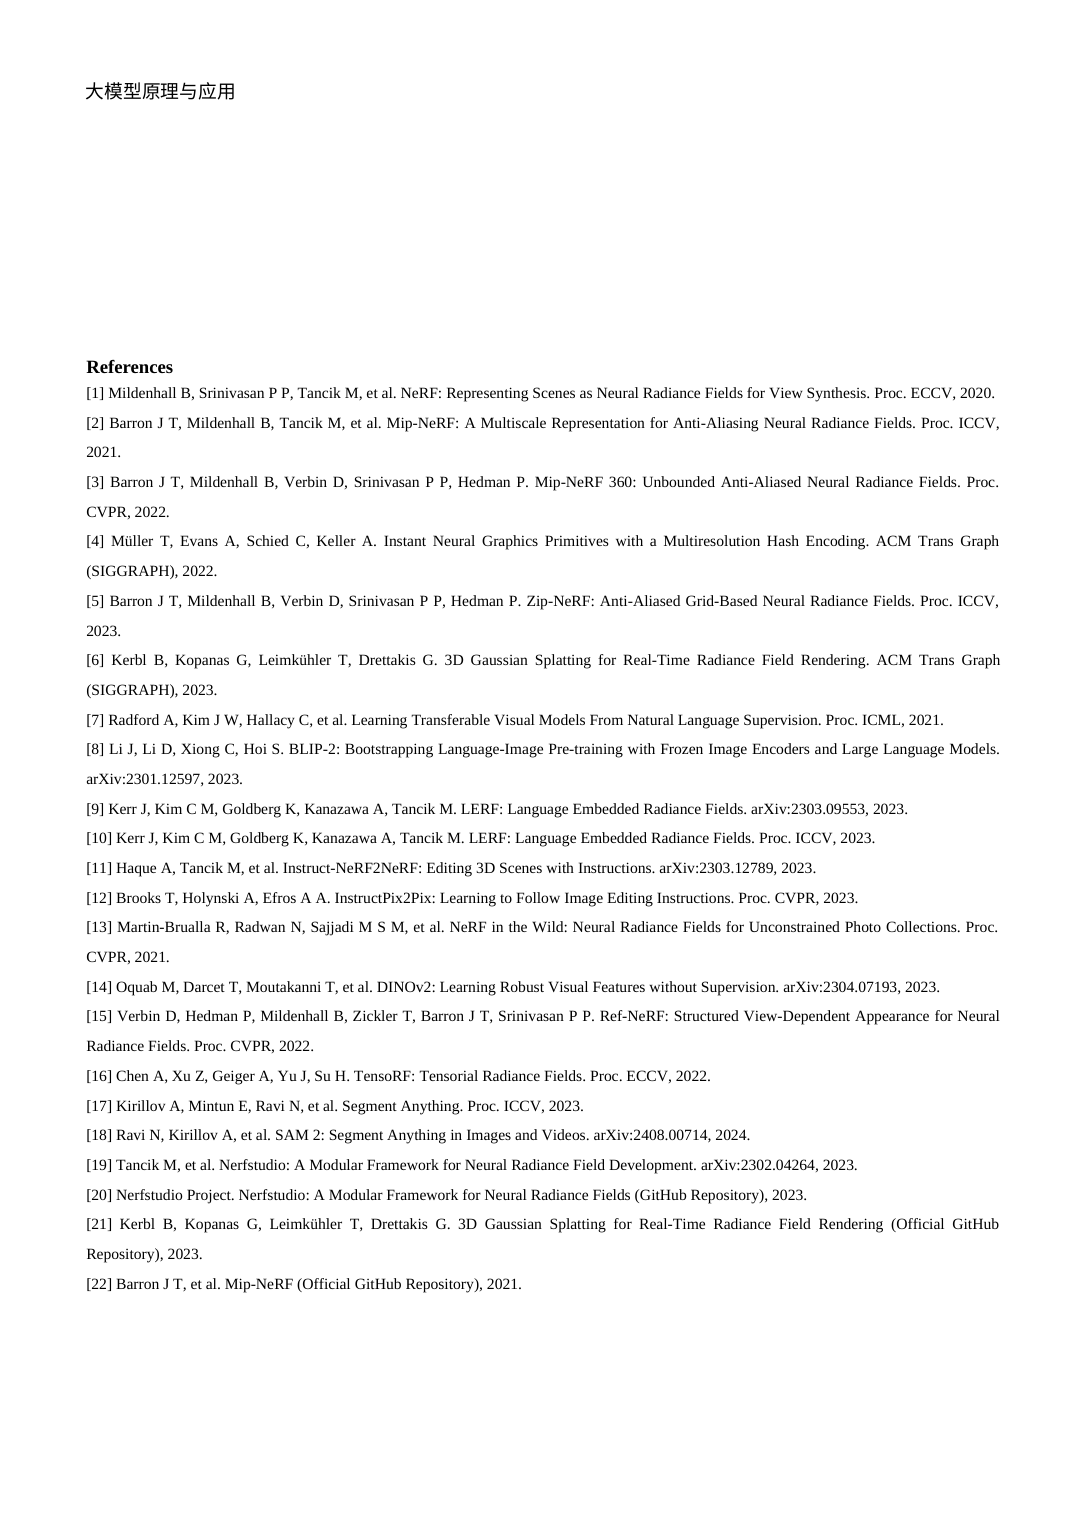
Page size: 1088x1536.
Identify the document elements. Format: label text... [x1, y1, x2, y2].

list [1] Mildenhall B, Srinivasan P P, Tancik M, et al. NeRF: Representing Scenes as Neural Radiance Fields for View Synthesis. Proc. ECCV, 2020. [2] Barron J T, Mildenhall B, Tancik M, et al. Mip-NeRF: A Multiscale Representation for Anti-Aliasing Neural Radiance Fields. Proc. ICCV, 2021. [3] Barron J T, Mildenhall B, Verbin D, Srinivasan P P, Hedman P. Mip-NeRF 360: Unbounded Anti-Aliased Neural Radiance Fields. Proc. CVPR, 2022. [4] Müller T, Evans A, Schied C, Keller A. Instant Neural Graphics Primitives with a Multiresolution Hash Encoding. ACM Trans Graph (SIGGRAPH), 2022. [5] Barron J T, Mildenhall B, Verbin D, Srinivasan P P, Hedman P. Zip-NeRF: Anti-Aliased Grid-Based Neural Radiance Fields. Proc. ICCV, 2023. [6] Kerbl B, Kopanas G, Leimkühler T, Drettakis G. 3D Gaussian Splatting for Real-Time Radiance Field Rendering. ACM Trans Graph (SIGGRAPH), 2023. [7] Radford A, Kim J W, Hallacy C, et al. Learning Transferable Visual Models From Natural Language Supervision. Proc. ICML, 2021. [8] Li J, Li D, Xiong C, Hoi S. BLIP-2: Bootstrapping Language-Image Pre-training with Frozen Image Encoders and Large Language Models. arXiv:2301.12597, 2023. [9] Kerr J, Kim C M, Goldberg K, Kanazawa A, Tancik M. LERF: Language Embedded Radiance Fields. arXiv:2303.09553, 2023. [10] Kerr J, Kim C M, Goldberg K, Kanazawa A, Tancik M. LERF: Language Embedded Radiance Fields. Proc. ICCV, 2023. [11] Haque A, Tancik M, et al. Instruct-NeRF2NeRF: Editing 3D Scenes with Instructions. arXiv:2303.12789, 2023. [12] Brooks T, Holynski A, Efros A A. InstructPix2Pix: Learning to Follow Image Editing Instructions. Proc. CVPR, 2023. [13] Martin-Brualla R, Radwan N, Sajjadi M S M, et al. NeRF in the Wild: Neural Radiance Fields for Unconstrained Photo Collections. Proc. CVPR, 2021. [14] Oquab M, Darcet T, Moutakanni T, et al. DINOv2: Learning Robust Visual Features without Supervision. arXiv:2304.07193, 2023. [15] Verbin D, Hedman P, Mildenhall B, Zickler T, Barron J T, Srinivasan P P. Ref-NeRF: Structured View-Dependent Appearance for Neural Radiance Fields. Proc. CVPR, 2022. [16] Chen A, Xu Z, Geiger A, Yu J, Su H. TensoRF: Tensorial Radiance Fields. Proc. ECCV, 2022. [17] Kirillov A, Mintun E, Ravi N, et al. Segment Anything. Proc. ICCV, 2023. [18] Ravi N, Kirillov A, et al. SAM 2: Segment Anything in Images and Videos. arXiv:2408.00714, 2024. [19] Tancik M, et al. Nerfstudio: A Modular Framework for Neural Radiance Field Development. arXiv:2302.04264, 2023. [20] Nerfstudio Project. Nerfstudio: A Modular Framework for Neural Radiance Fields (GitHub Repository), 2023. [21] Kerbl B, Kopanas G, Leimkühler T, Drettakis G. 3D Gaussian Splatting for Real-Time Radiance Field Rendering (Official GitHub Repository), 2023. [22] Barron J T, et al. Mip-NeRF (Official GitHub Repository), 2021. [86, 378, 1001, 1298]
text References [86, 356, 1001, 378]
